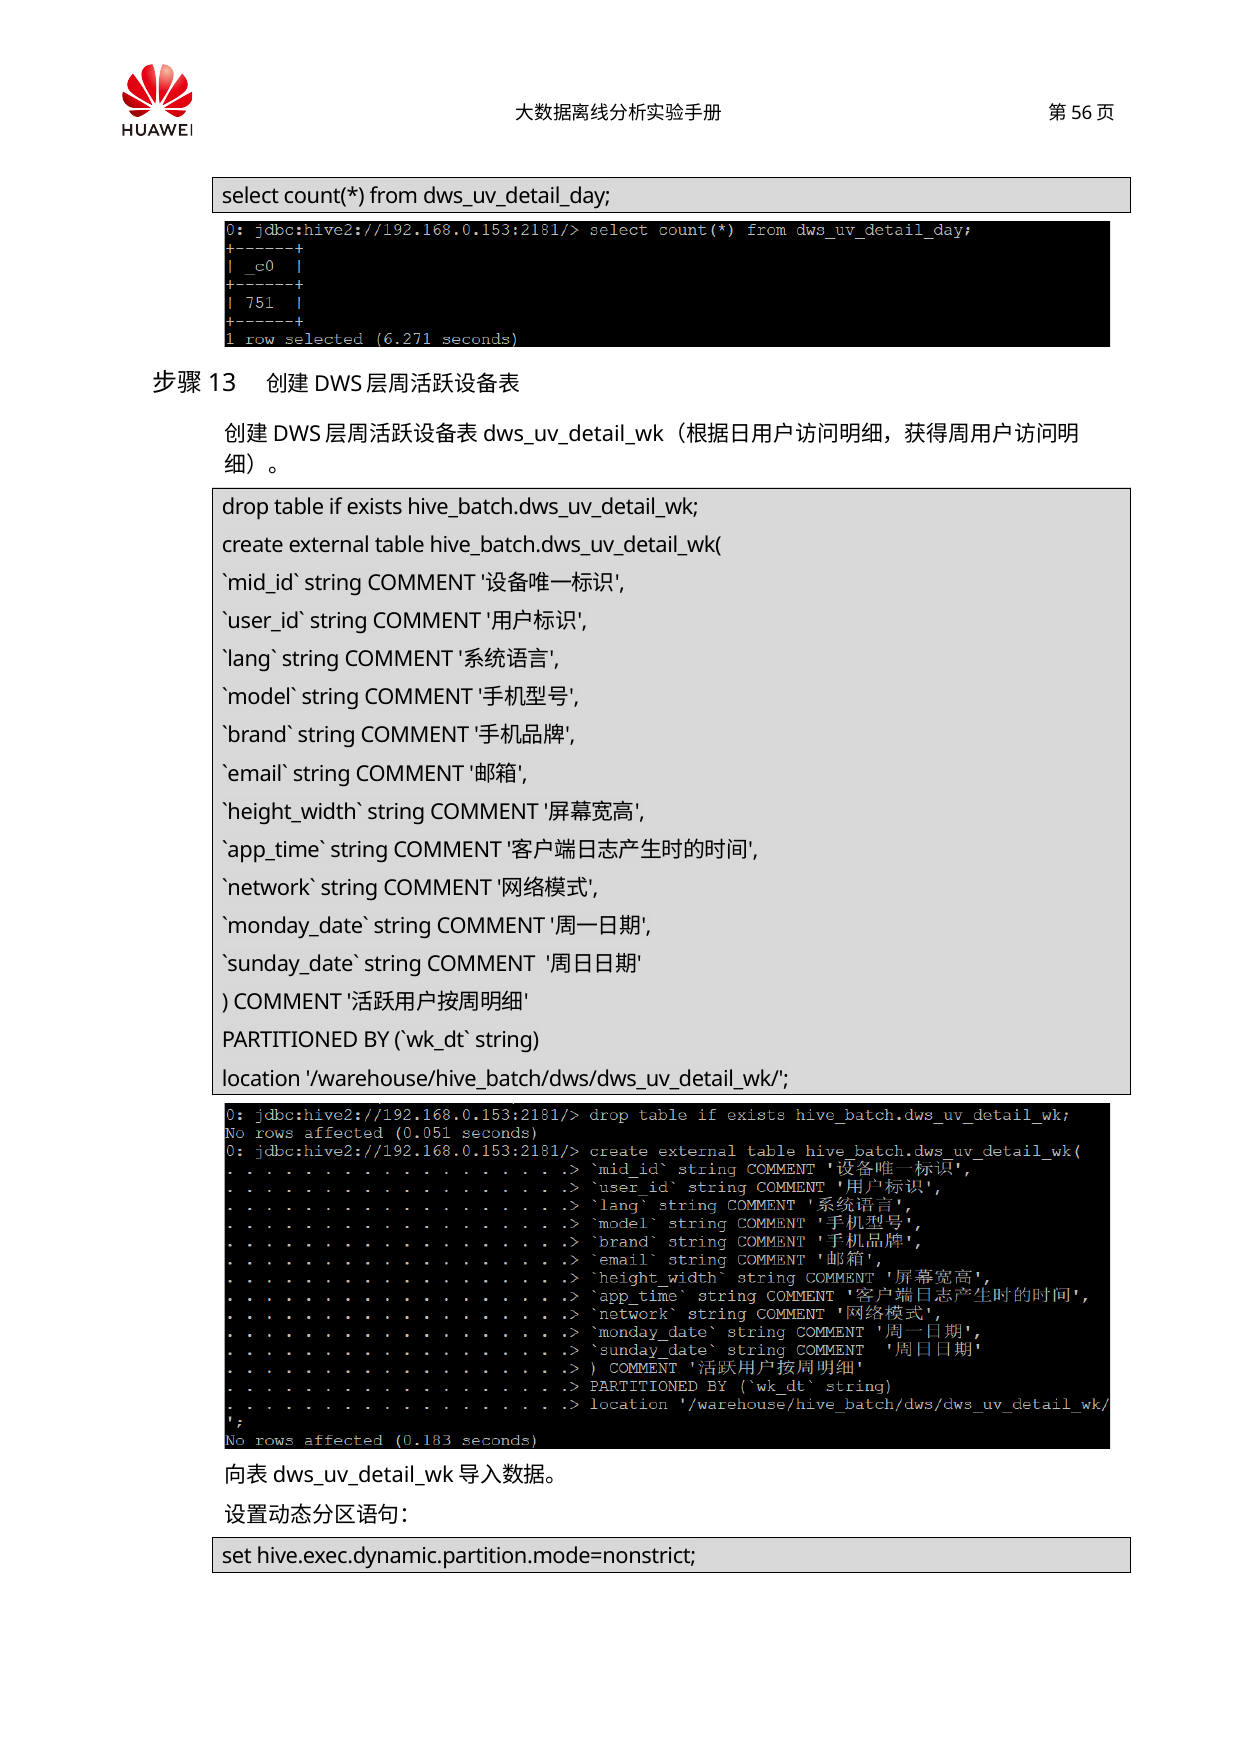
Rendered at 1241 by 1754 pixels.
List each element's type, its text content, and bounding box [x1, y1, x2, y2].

text `brand` string COMMENT '手机品牌', [213, 716, 1130, 749]
text `mid_id` string COMMENT '设备唯一标识', [213, 564, 1130, 597]
text create external table hive_batch.dws_uv_detail_wk( [213, 526, 1130, 558]
text `model` string COMMENT '手机型号', [213, 678, 1130, 711]
text `app_time` string COMMENT '客户端日志产生时的时间', [213, 831, 1130, 863]
text set hive.exec.dynamic.partition.mode=nonstrict; [213, 1538, 1130, 1572]
text `network` string COMMENT '网络模式', [213, 869, 1130, 902]
picture [224, 1103, 1111, 1449]
text `monday_date` string COMMENT '周一日期', [213, 907, 1130, 940]
text ) COMMENT '活跃用户按周明细' [213, 983, 1130, 1016]
text location '/warehouse/hive_batch/dws/dws_uv_detail_wk/'; [213, 1059, 1130, 1094]
text `lang` string COMMENT '系统语言', [213, 640, 1130, 673]
text `sunday_date` string COMMENT '周日日期' [213, 945, 1130, 978]
picture [122, 64, 193, 136]
text `user_id` string COMMENT '用户标识', [213, 602, 1130, 635]
text 设置动态分区语句： [224, 1497, 1122, 1529]
picture [224, 221, 1111, 347]
text `height_width` string COMMENT '屏幕宽高', [213, 792, 1130, 825]
text `email` string COMMENT '邮箱', [213, 754, 1130, 787]
text 创建DWS层周活跃设备表dws_uv_detail_wk（根据日用户访问明细，获得周用户访问明细）。 [224, 416, 1122, 479]
text PARTITIONED BY (`wk_dt` string) [213, 1021, 1130, 1054]
text 创建DWS层周活跃设备表 [236, 363, 1122, 399]
text 向表dws_uv_detail_wk导入数据。 [224, 1457, 1122, 1489]
text drop table if exists hive_batch.dws_uv_detail_wk; [213, 489, 1130, 520]
text select count(*) from dws_uv_detail_day; [213, 178, 1130, 212]
